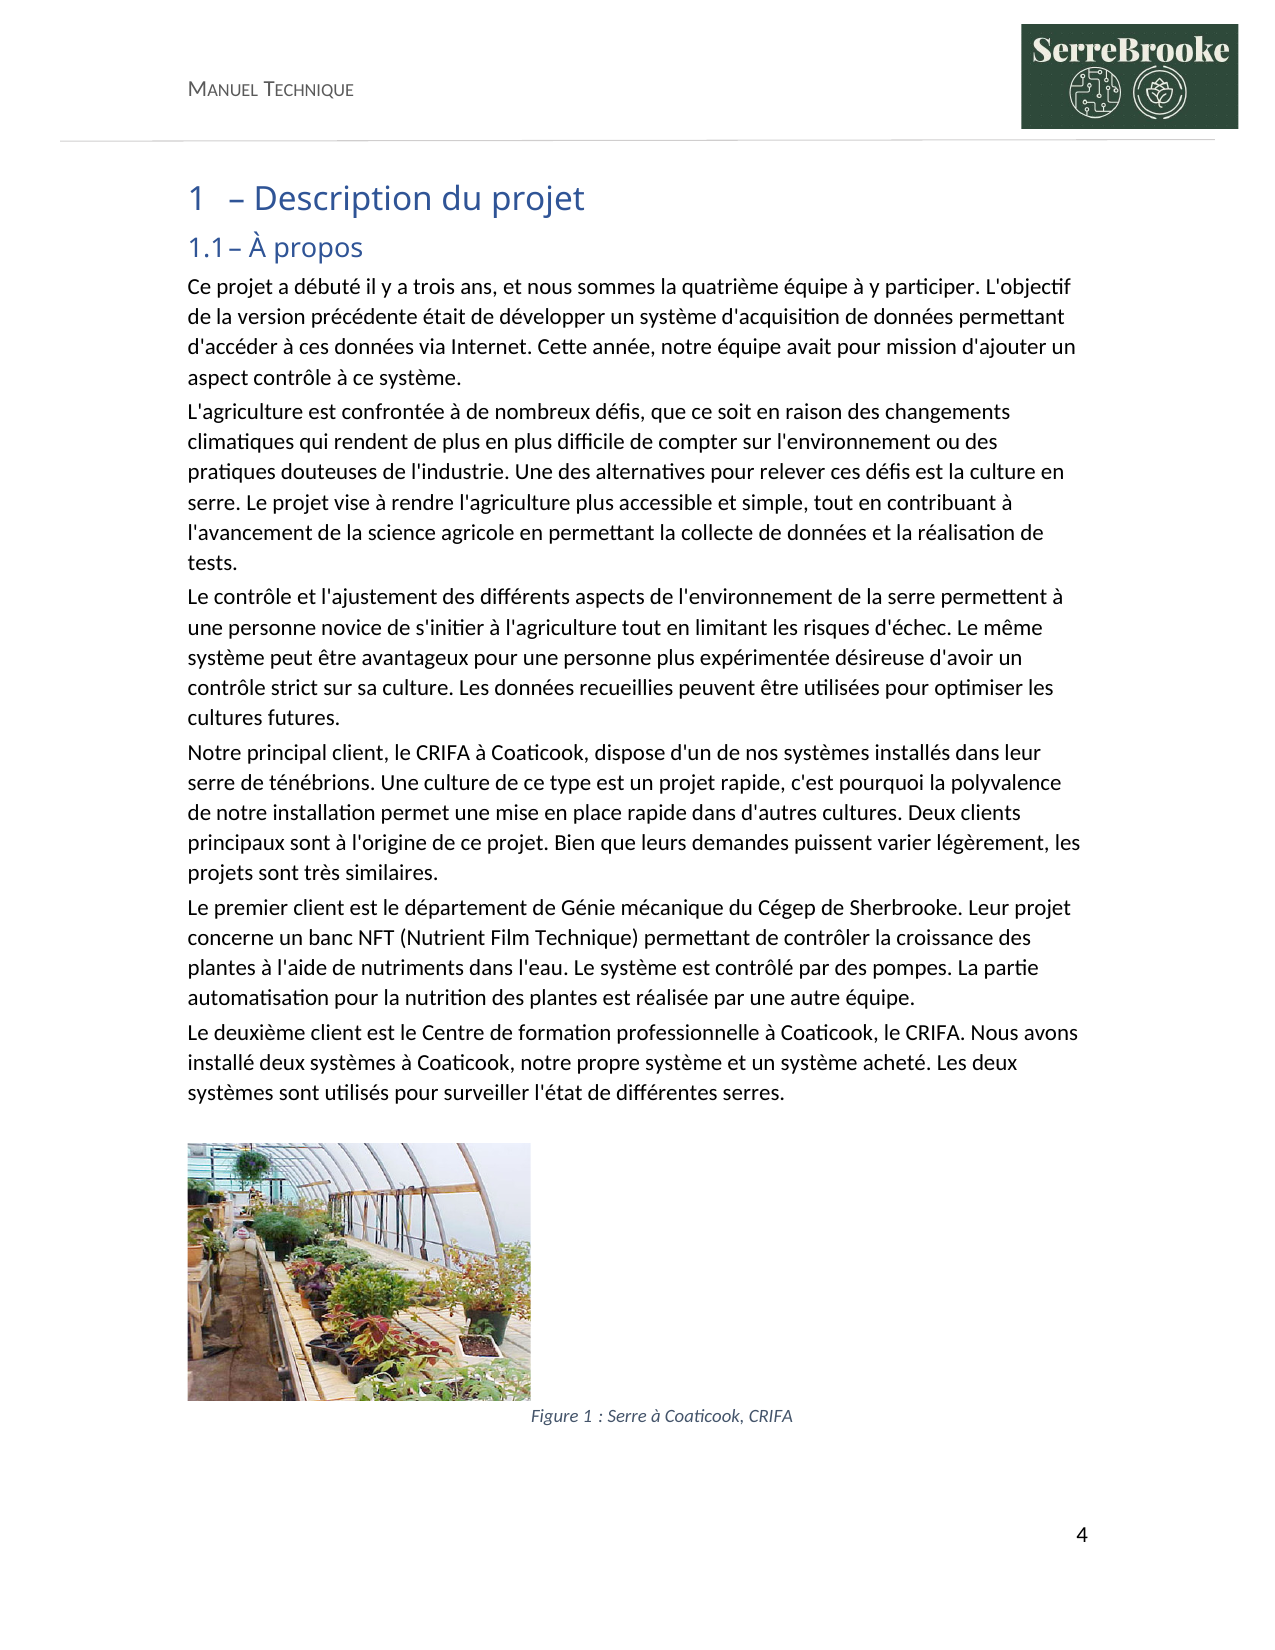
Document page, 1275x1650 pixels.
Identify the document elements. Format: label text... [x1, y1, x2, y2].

subtitle Notre principal client, le CRIFA à Coaticook, dispose d'un de nos systèmes installés dans leur serre de ténébrions. Une culture de ce type est un projet rapide, c'est pourquoi la polyvalence de notre installation permet une mise en place rapide dans d'autres cultures. Deux clients principaux sont à l'origine de ce projet. Bien que leurs demandes puissent varier légèrement, les projets sont très similaires. [187, 738, 1087, 887]
subtitle Le contrôle et l'ajustement des différents aspects de l'environnement de la serre permettent à une personne novice de s'initier à l'agriculture tout en limitant les risques d'échec. Le même système peut être avantageux pour une personne plus expérimentée désireuse d'avoir un contrôle strict sur sa culture. Les données recueillies peuvent être utilisées pour optimiser les cultures futures. [187, 582, 1087, 731]
subtitle Le premier client est le département de Génie mécanique du Cégep de Sherbrooke. Leur projet concerne un banc NFT (Nutrient Film Technique) permettant de contrôler la croissance des plantes à l'aide de nutriments dans l'eau. Le système est contrôlé par des pompes. La partie automatisation pour la nutrition des plantes est réalisée par une autre équipe. [187, 893, 1087, 1012]
picture [187, 1143, 531, 1401]
subtitle Le deuxième client est le Centre de formation professionnelle à Coaticook, le CRIFA. Nous avons installé deux systèmes à Coaticook, notre propre système et un système acheté. Les deux systèmes sont utilisés pour surveiller l'état de différentes serres. [187, 1018, 1087, 1106]
subtitle Ce projet a débuté il y a trois ans, et nous sommes la quatrième équipe à y participer. L'objectif de la version précédente était de développer un système d'acquisition de données permettant d'accéder à ces données via Internet. Cette année, notre équipe avait pour mission d'ajouter un aspect contrôle à ce système. [187, 272, 1087, 391]
subtitle – À propos [187, 228, 1087, 265]
subtitle L'agriculture est confrontée à de nombreux défis, que ce soit en raison des changements climatiques qui rendent de plus en plus difficile de compter sur l'environnement ou des pratiques douteuses de l'industrie. Une des alternatives pour relever ces défis est la culture en serre. Le projet vise à rendre l'agriculture plus accessible et simple, tout en contribuant à l'avancement de la science agricole en permettant la collecte de données et la réalisation de tests. [187, 397, 1087, 576]
subtitle – Description du projet [187, 175, 1087, 220]
picture [1021, 24, 1239, 129]
